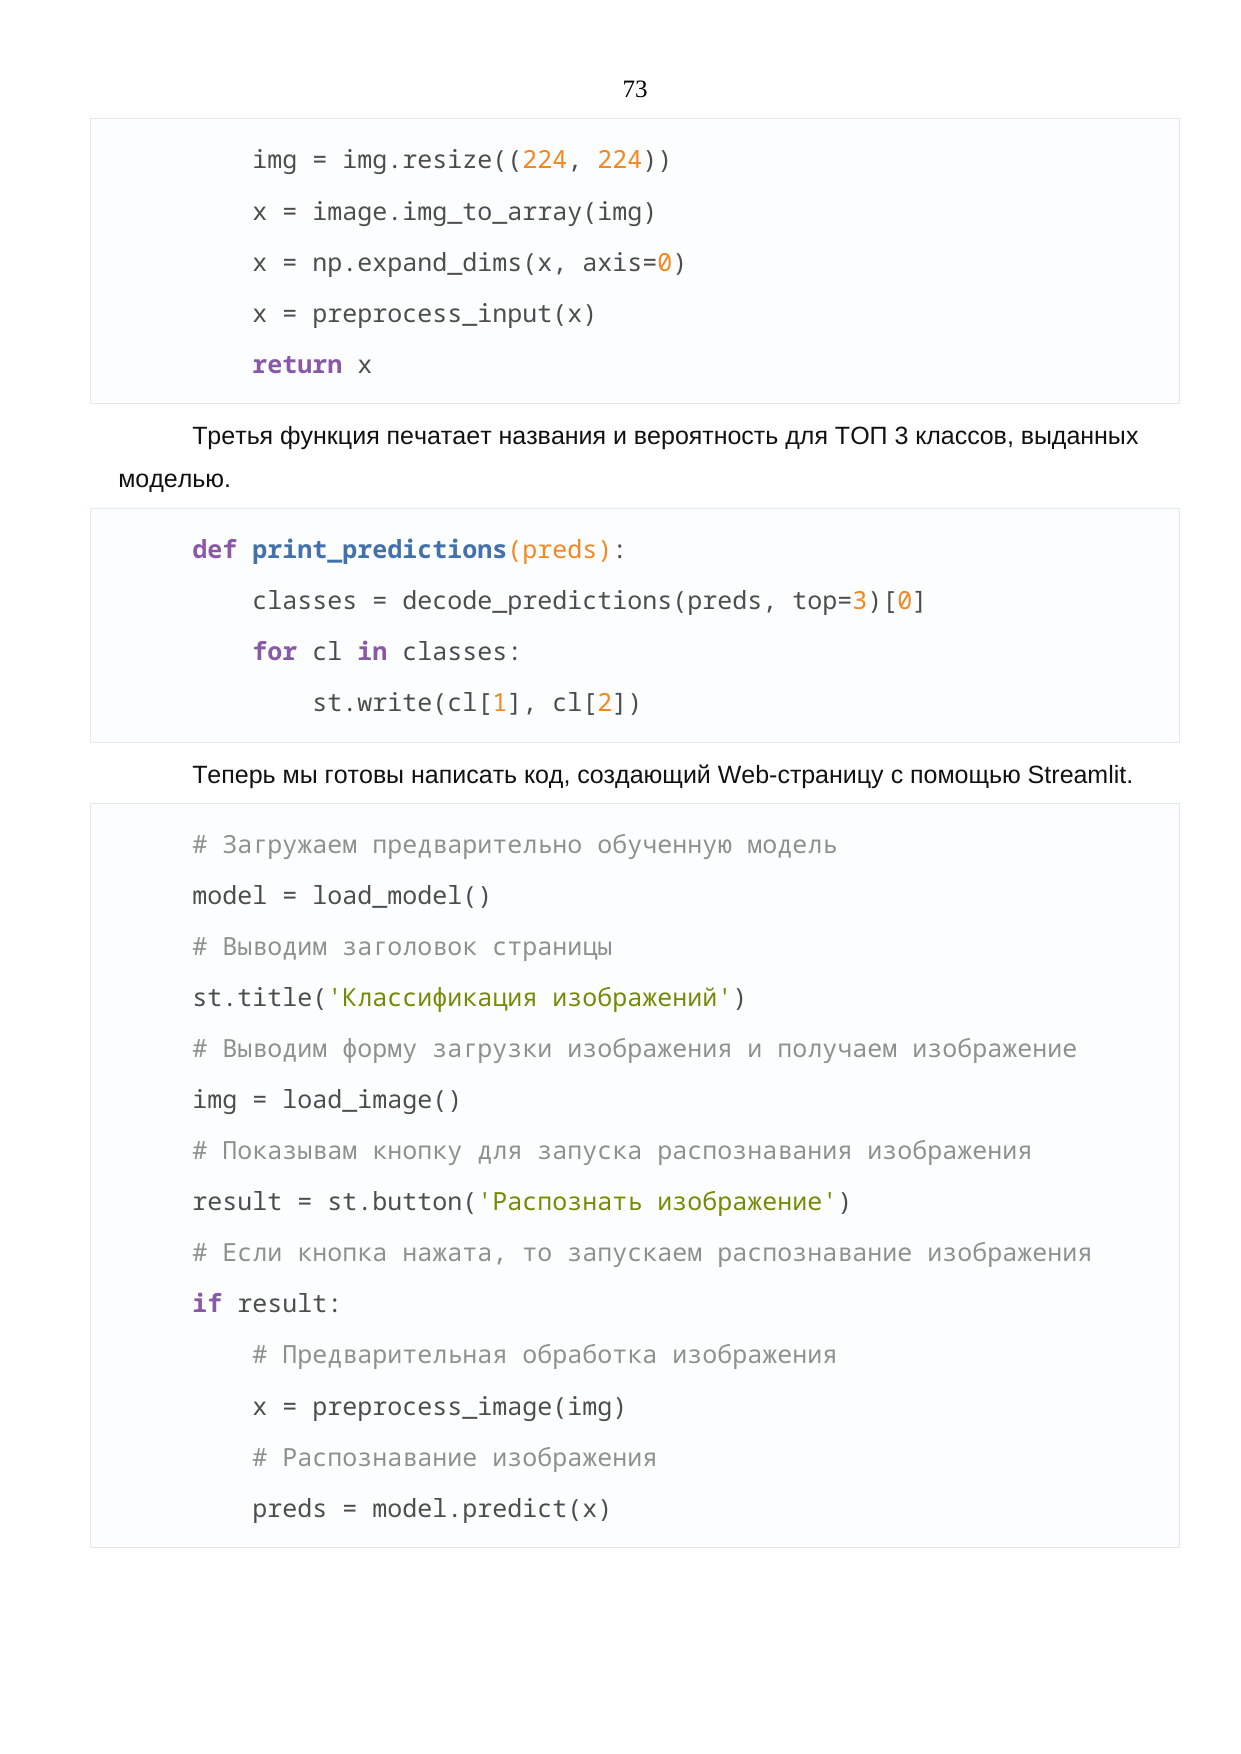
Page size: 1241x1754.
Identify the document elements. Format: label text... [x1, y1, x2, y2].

text Третья функция печатает названия и вероятность для ТОП 3 классов, выданных моделью. [118, 421, 1152, 493]
text preds = model.predict(x) [91, 1466, 1179, 1547]
text def print_predictions(preds): [91, 509, 1179, 558]
text # Предварительная обработка изображения [91, 1313, 1179, 1364]
text if result: [91, 1262, 1179, 1313]
text x = preprocess_image(img) [91, 1364, 1179, 1415]
text st.write(cl[1], cl[2]) [91, 661, 1179, 742]
text # Если кнопка нажата, то запускаем распознавание изображения [91, 1211, 1179, 1262]
text Теперь мы готовы написать код, создающий Web-страницу с помощью Streamlit. [118, 759, 1152, 788]
text x = image.img_to_array(img) [91, 169, 1179, 220]
text return x [91, 322, 1179, 403]
text for cl in classes: [91, 609, 1179, 661]
text # Выводим заголовок страницы [91, 905, 1179, 956]
text st.title('Классификация изображений') [91, 956, 1179, 1007]
text classes = decode_predictions(preds, top=3)[0] [91, 558, 1179, 609]
text img = img.resize((224, 224)) [91, 119, 1179, 169]
text # Выводим форму загрузки изображения и получаем изображение [91, 1007, 1179, 1058]
text x = np.expand_dims(x, axis=0) [91, 220, 1179, 271]
text img = load_image() [91, 1058, 1179, 1109]
text # Показывам кнопку для запуска распознавания изображения [91, 1109, 1179, 1160]
text result = st.button('Распознать изображение') [91, 1160, 1179, 1211]
text # Загружаем предварительно обученную модель [91, 804, 1179, 854]
text model = load_model() [91, 854, 1179, 905]
text # Распознавание изображения [91, 1415, 1179, 1466]
text x = preprocess_input(x) [91, 271, 1179, 322]
